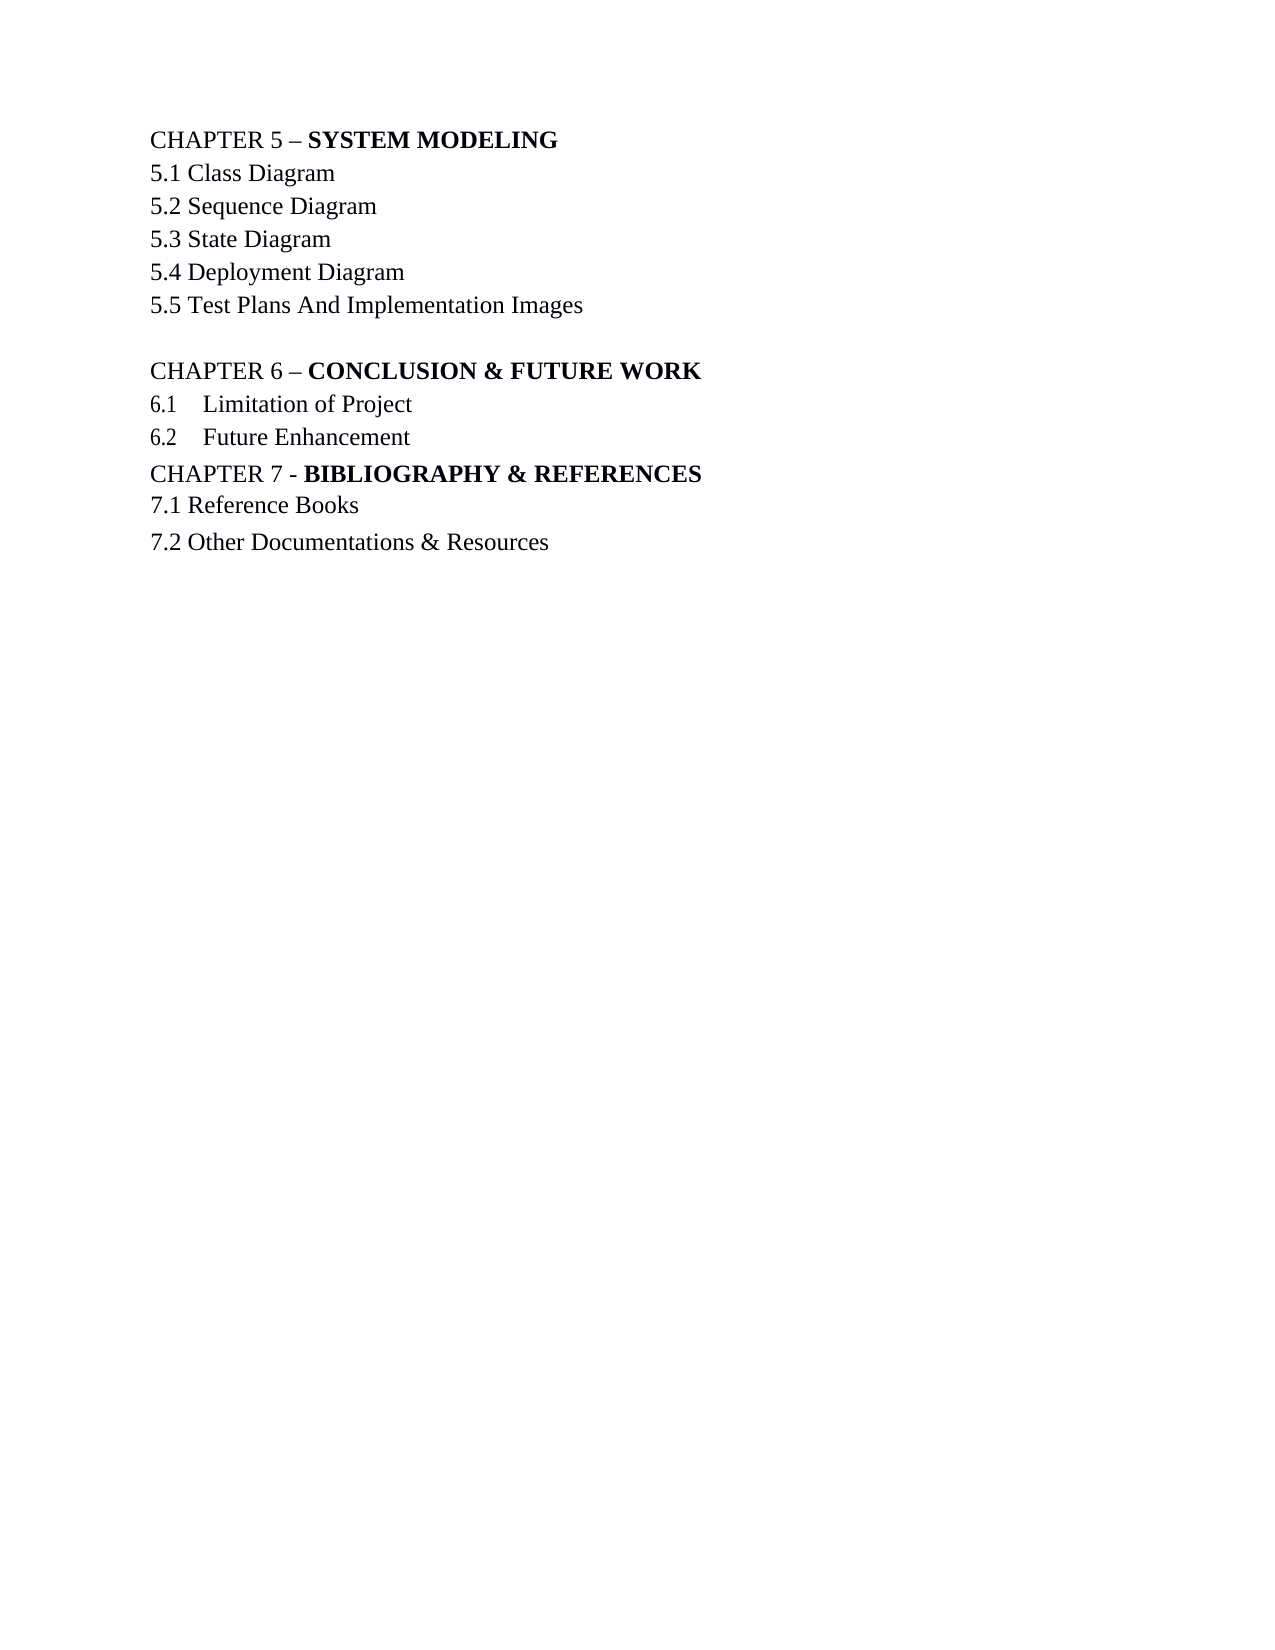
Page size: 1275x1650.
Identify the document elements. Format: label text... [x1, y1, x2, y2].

list Reference Books [150, 490, 1125, 519]
table_cell 6.2 [150, 421, 194, 454]
table_cell Limitation of Project [194, 389, 877, 421]
table_cell 6.1 [150, 389, 194, 421]
list Other Documentations & Resources [150, 527, 1125, 556]
table_cell CHAPTER 7 - BIBLIOGRAPHY & REFERENCES [150, 455, 877, 488]
table_cell Future Enhancement [194, 421, 877, 454]
table_cell CHAPTER 6 – CONCLUSION & FUTURE WORK [150, 355, 877, 388]
table_header CHAPTER 5 – SYSTEM MODELING 5.1 Class Diagram 5.2 Sequence Diagram 5.3 State Diagram 5.4 Deployment Diagram 5.5 Test Plans And Implementation Images [150, 125, 877, 355]
